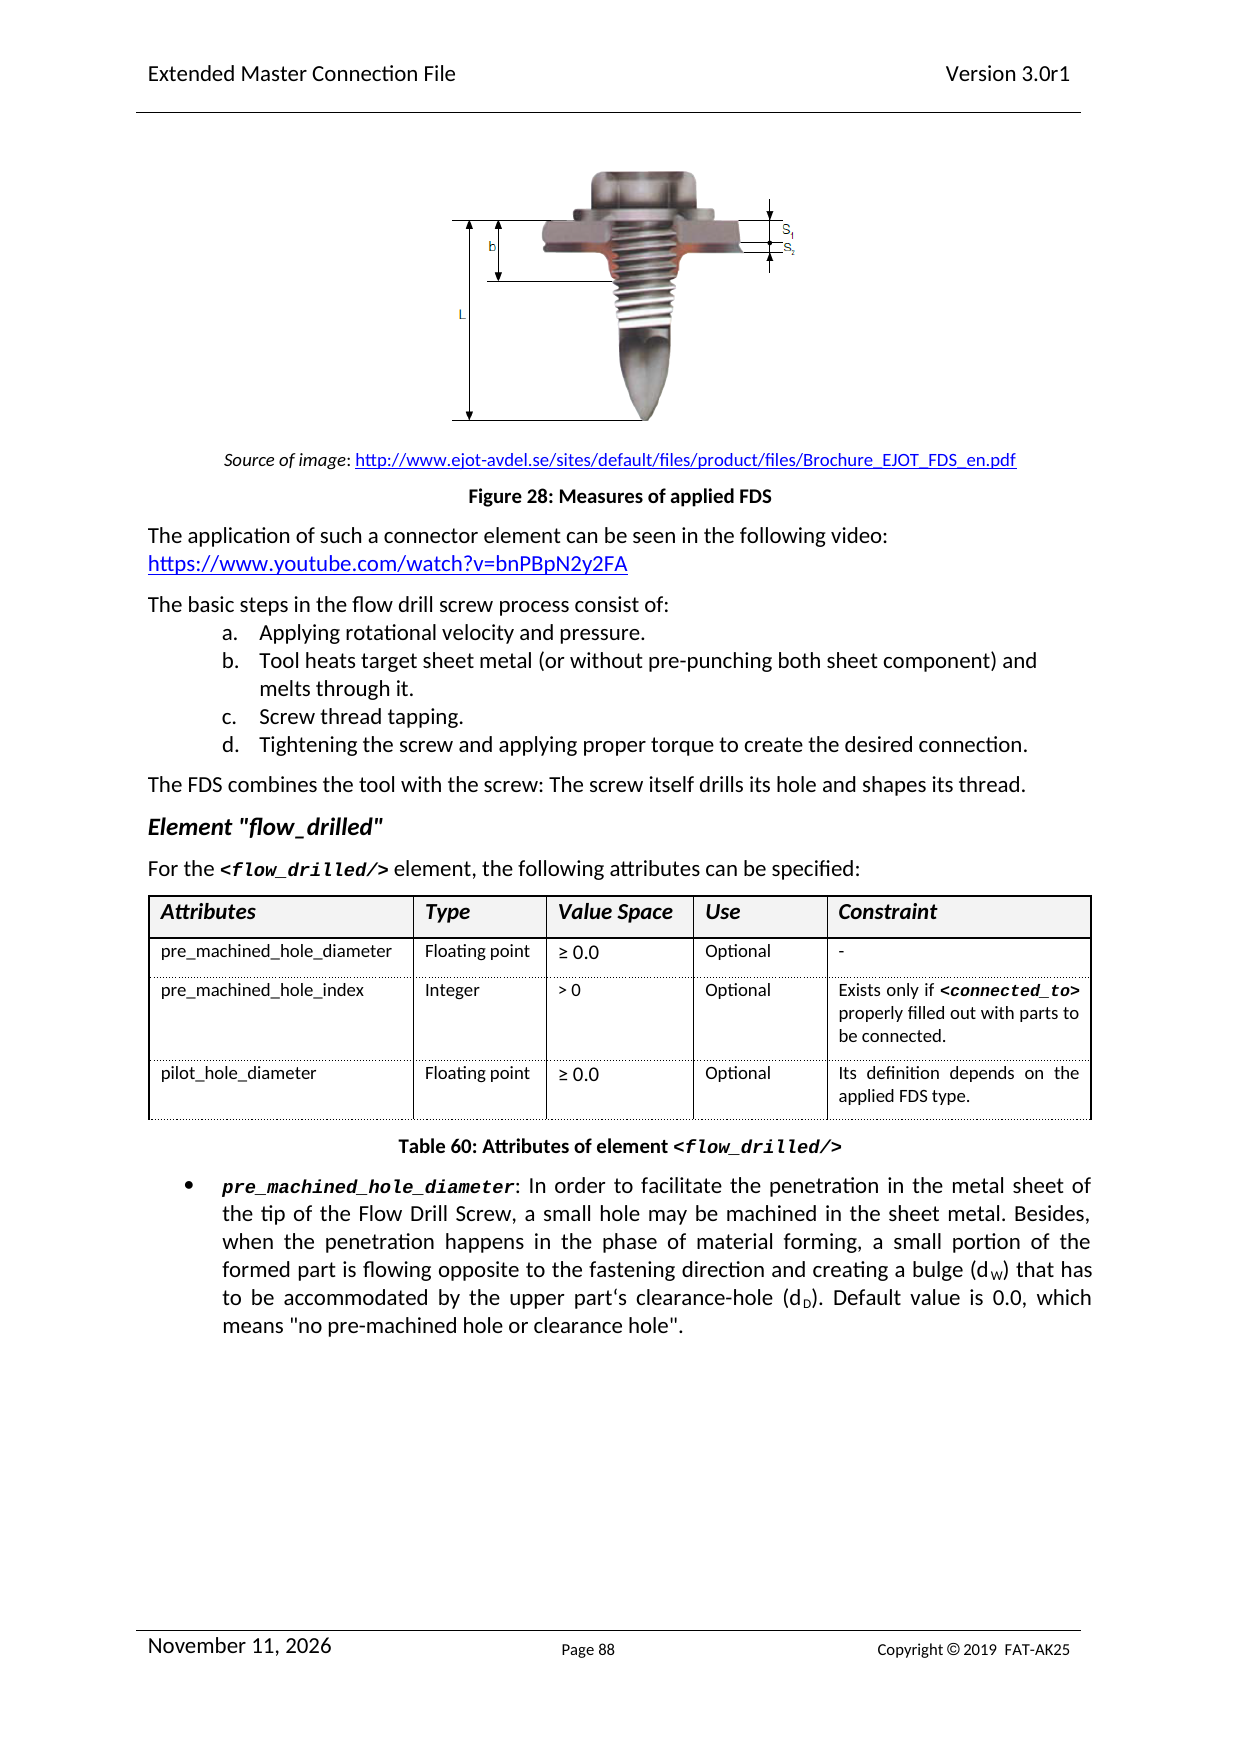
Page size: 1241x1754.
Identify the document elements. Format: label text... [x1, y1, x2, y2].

text The basic steps in the flow drill screw process consist of: [148, 590, 1092, 618]
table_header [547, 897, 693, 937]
list pre_machined_hole_diameter: In order to facilitate the penetration in the metal sheet of the tip of the Flow Drill Screw, a small hole may be machined in the sheet metal. Besides, when the penetration happens in the phase of material forming, a small portion of the formed part is flowing opposite to the fastening direction and creating a bulge (dW) that has to be accommodated by the upper part‘s clearance-hole (dD). Default value is 0.0, which means "no pre-machined hole or clearance hole". [185, 1171, 1092, 1339]
text Figure 28: Measures of applied FDS [148, 483, 1092, 509]
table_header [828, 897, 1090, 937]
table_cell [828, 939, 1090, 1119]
list Tool heats target sheet metal (or without pre-punching both sheet component) and melts through it. [222, 646, 1092, 702]
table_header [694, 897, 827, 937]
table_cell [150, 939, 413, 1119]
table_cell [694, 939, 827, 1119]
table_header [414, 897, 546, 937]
text The FDS combines the tool with the screw: The screw itself drills its hole and shapes its thread. [148, 771, 1092, 799]
text Source of image: http://www.ejot-avdel.se/sites/default/files/product/files/Brochure_EJOT_FDS_en.pdf [148, 448, 1092, 471]
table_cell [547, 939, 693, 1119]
subtitle Element "flow_drilled" [148, 811, 1092, 842]
list Tightening the screw and applying proper torque to create the desired connection. [222, 730, 1092, 758]
text Table 58: Attributes of element <flow_drilled/> [148, 1133, 1092, 1159]
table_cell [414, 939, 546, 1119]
text The application of such a connector element can be seen in the following video: https://www.youtube.com/watch?v=bnPBpN2y2FA [148, 521, 1092, 577]
list Applying rotational velocity and pressure. [222, 618, 1092, 646]
picture [437, 153, 803, 436]
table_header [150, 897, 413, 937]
list Screw thread tapping. [222, 702, 1092, 730]
text For the <flow_drilled/> element, the following attributes can be specified: [148, 854, 1092, 882]
